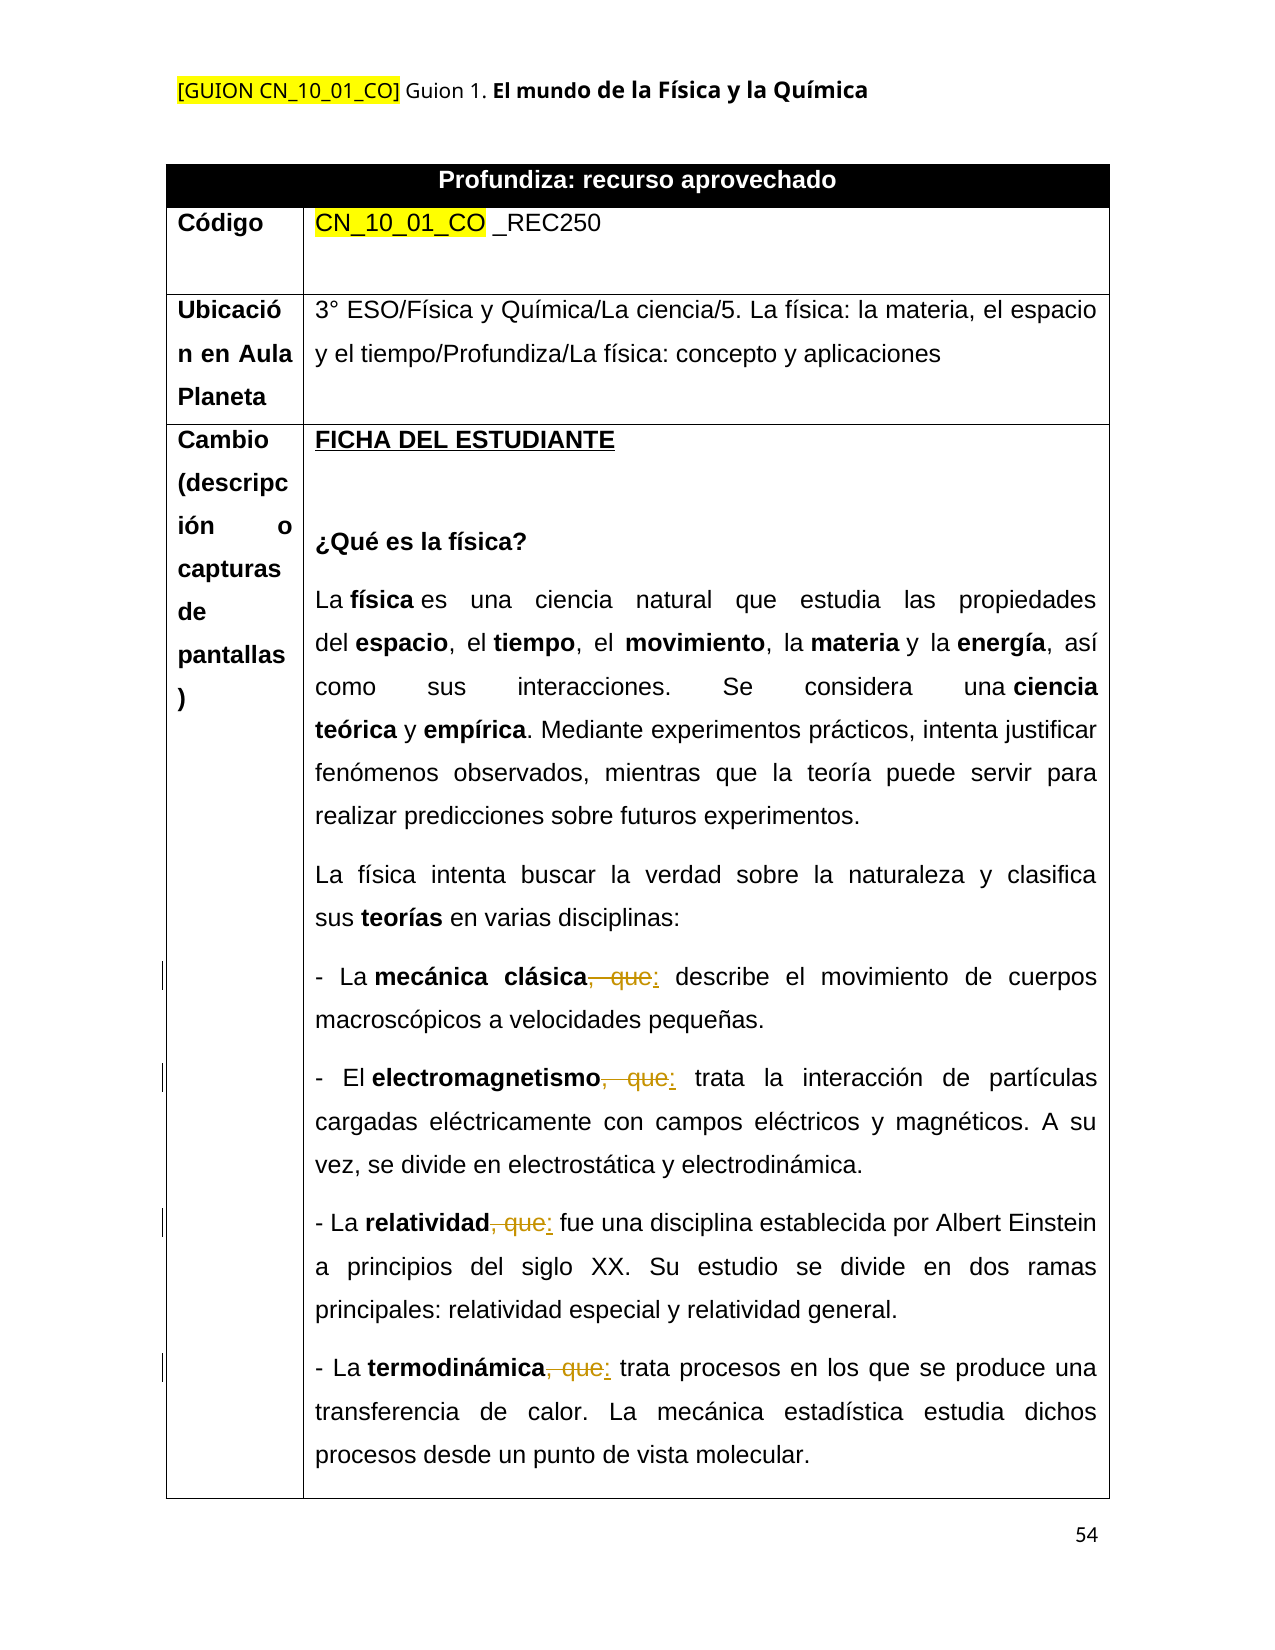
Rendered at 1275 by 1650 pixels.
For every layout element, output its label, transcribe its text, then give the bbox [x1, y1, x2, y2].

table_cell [304, 425, 1109, 1498]
table_cell CN_10_01_CO _REC250 [304, 208, 1109, 294]
table_cell 3° ESO/Física y Química/La ciencia/5. La física: la materia, el espacio y el tiempo/Profundiza/La física: concepto y aplicaciones [304, 295, 1109, 423]
table_cell Código [167, 208, 303, 294]
table_cell Ubicación en Aula Planeta [167, 295, 303, 423]
table_header Profundiza: recurso aprovechado [167, 165, 1109, 207]
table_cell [167, 425, 303, 1498]
